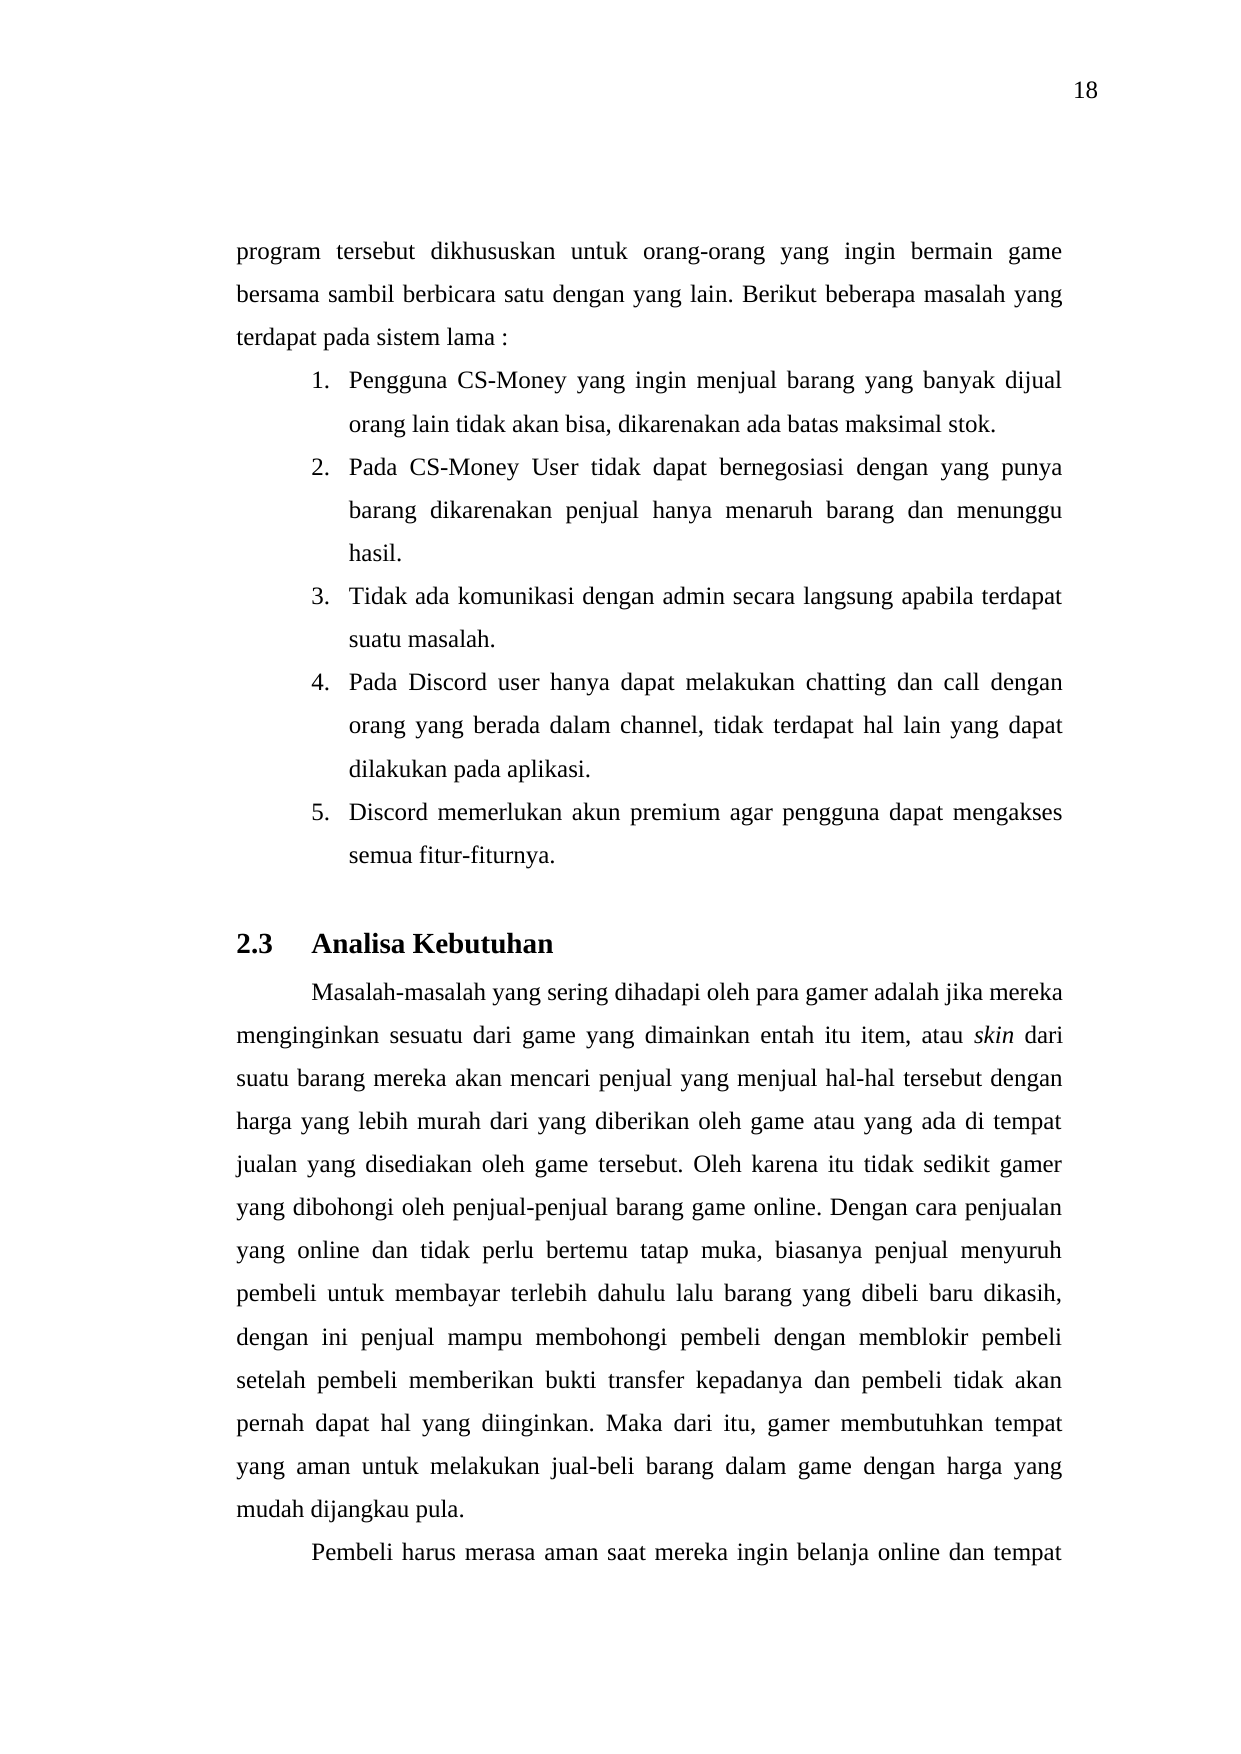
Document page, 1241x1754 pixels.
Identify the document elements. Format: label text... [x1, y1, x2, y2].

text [236, 236, 1063, 351]
list Pada Discord user hanya dapat melakukan chatting dan call dengan orang yang berada dalam channel, tidak terdapat hal lain yang dapat dilakukan pada aplikasi. [311, 667, 1063, 782]
list Discord memerlukan akun premium agar pengguna dapat mengakses semua fitur-fiturnya. [311, 797, 1063, 869]
list Pengguna CS-Money yang ingin menjual barang yang banyak dijual orang lain tidak akan bisa, dikarenakan ada batas maksimal stok. [311, 366, 1063, 437]
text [236, 1537, 1063, 1566]
text 2.3 Analisa Kebutuhan [236, 926, 1063, 960]
list Tidak ada komunikasi dengan admin secara langsung apabila terdapat suatu masalah. [311, 581, 1063, 653]
list Pada CS-Money User tidak dapat bernegosiasi dengan yang punya barang dikarenakan penjual hanya menaruh barang dan menunggu hasil. [311, 452, 1063, 567]
text Masalah-masalah yang sering dihadapi oleh para gamer adalah jika mereka menginginkan sesuatu dari game yang dimainkan entah itu item, atau skin dari suatu barang mereka akan mencari penjual yang menjual hal-hal tersebut dengan harga yang lebih murah dari yang diberikan oleh game atau yang ada di tempat jualan yang disediakan oleh game tersebut. Oleh karena itu tidak sedikit gamer yang dibohongi oleh penjual-penjual barang game online. Dengan cara penjualan yang online dan tidak perlu bertemu tatap muka, biasanya penjual menyuruh pembeli untuk membayar terlebih dahulu lalu barang yang dibeli baru dikasih, dengan ini penjual mampu membohongi pembeli dengan memblokir pembeli setelah pembeli memberikan bukti transfer kepadanya dan pembeli tidak akan pernah dapat hal yang diinginkan. Maka dari itu, gamer membutuhkan tempat yang aman untuk melakukan jual-beli barang dalam game dengan harga yang mudah dijangkau pula. [236, 977, 1063, 1523]
